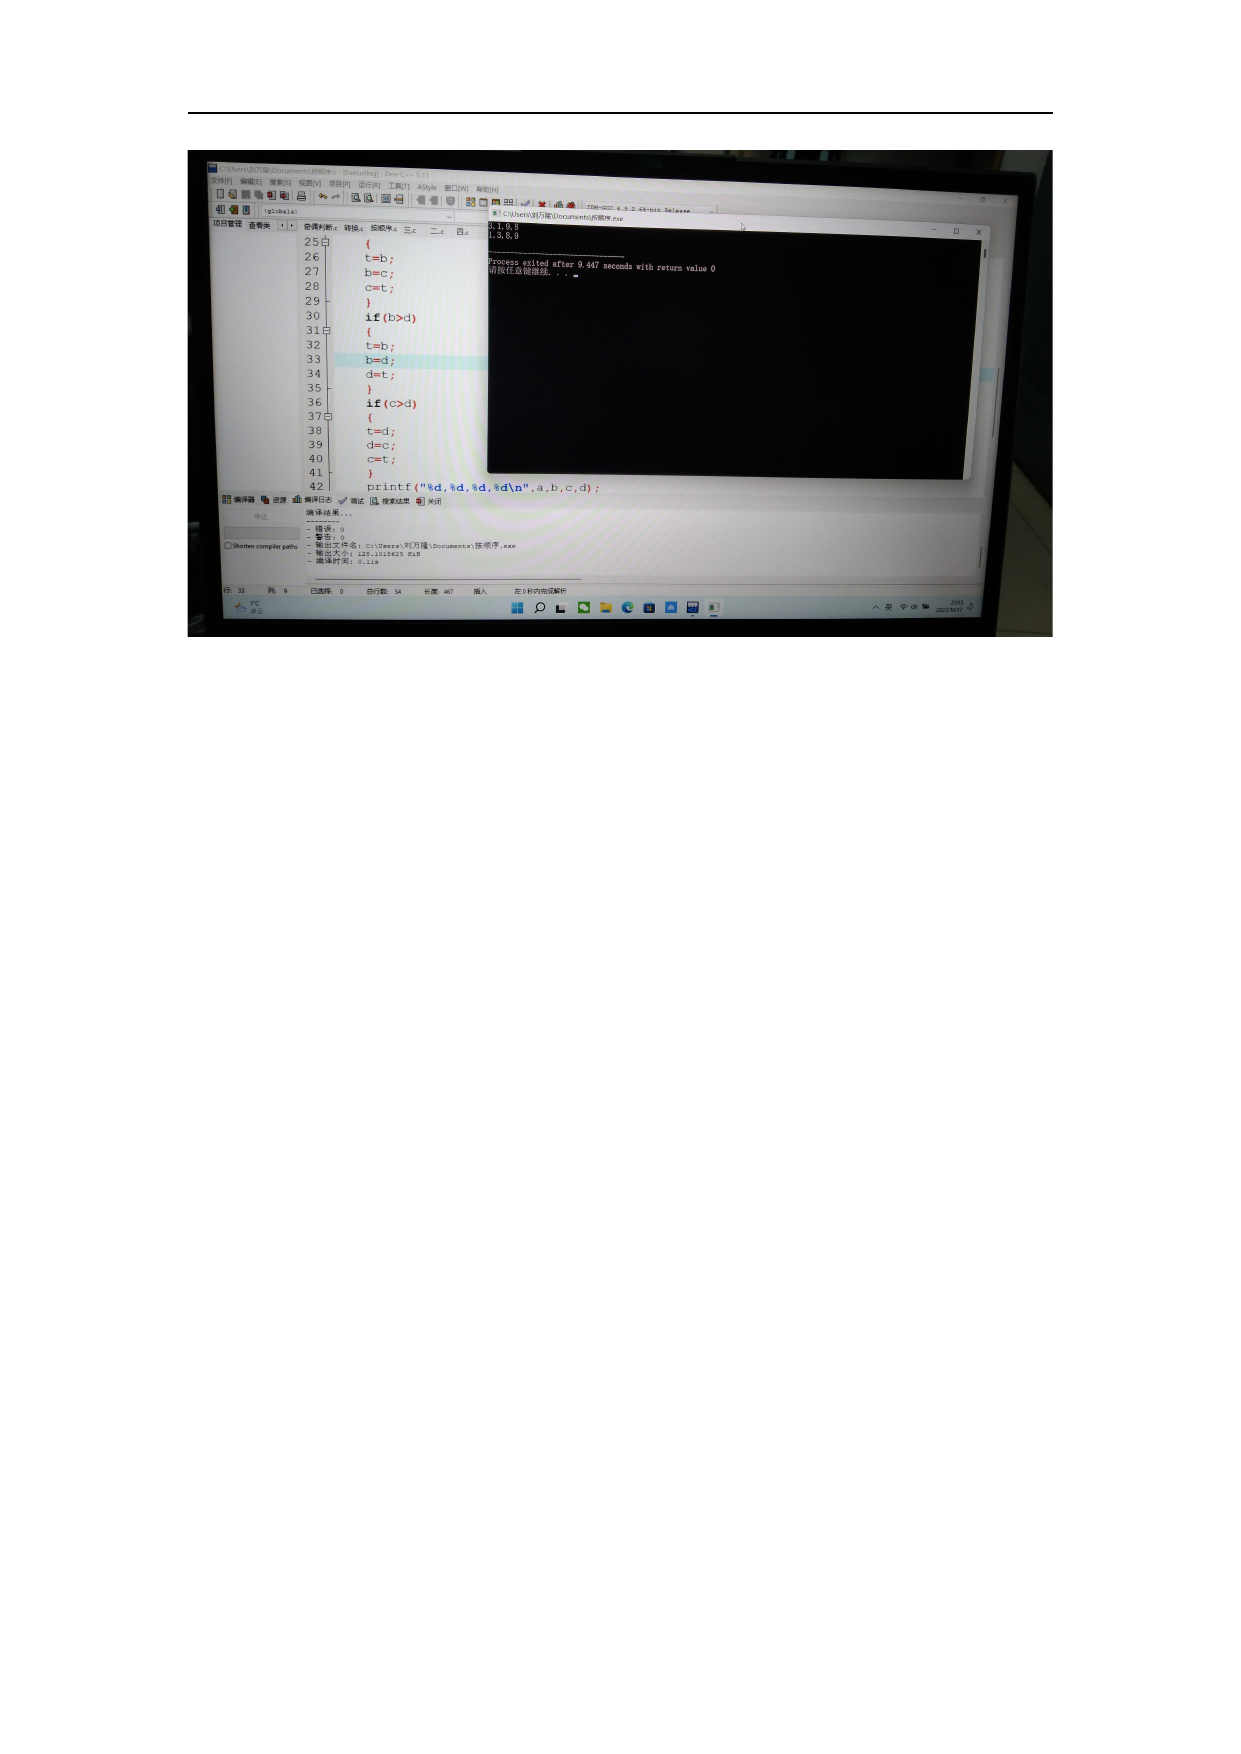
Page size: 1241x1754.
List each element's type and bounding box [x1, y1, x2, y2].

picture [187, 150, 1053, 637]
